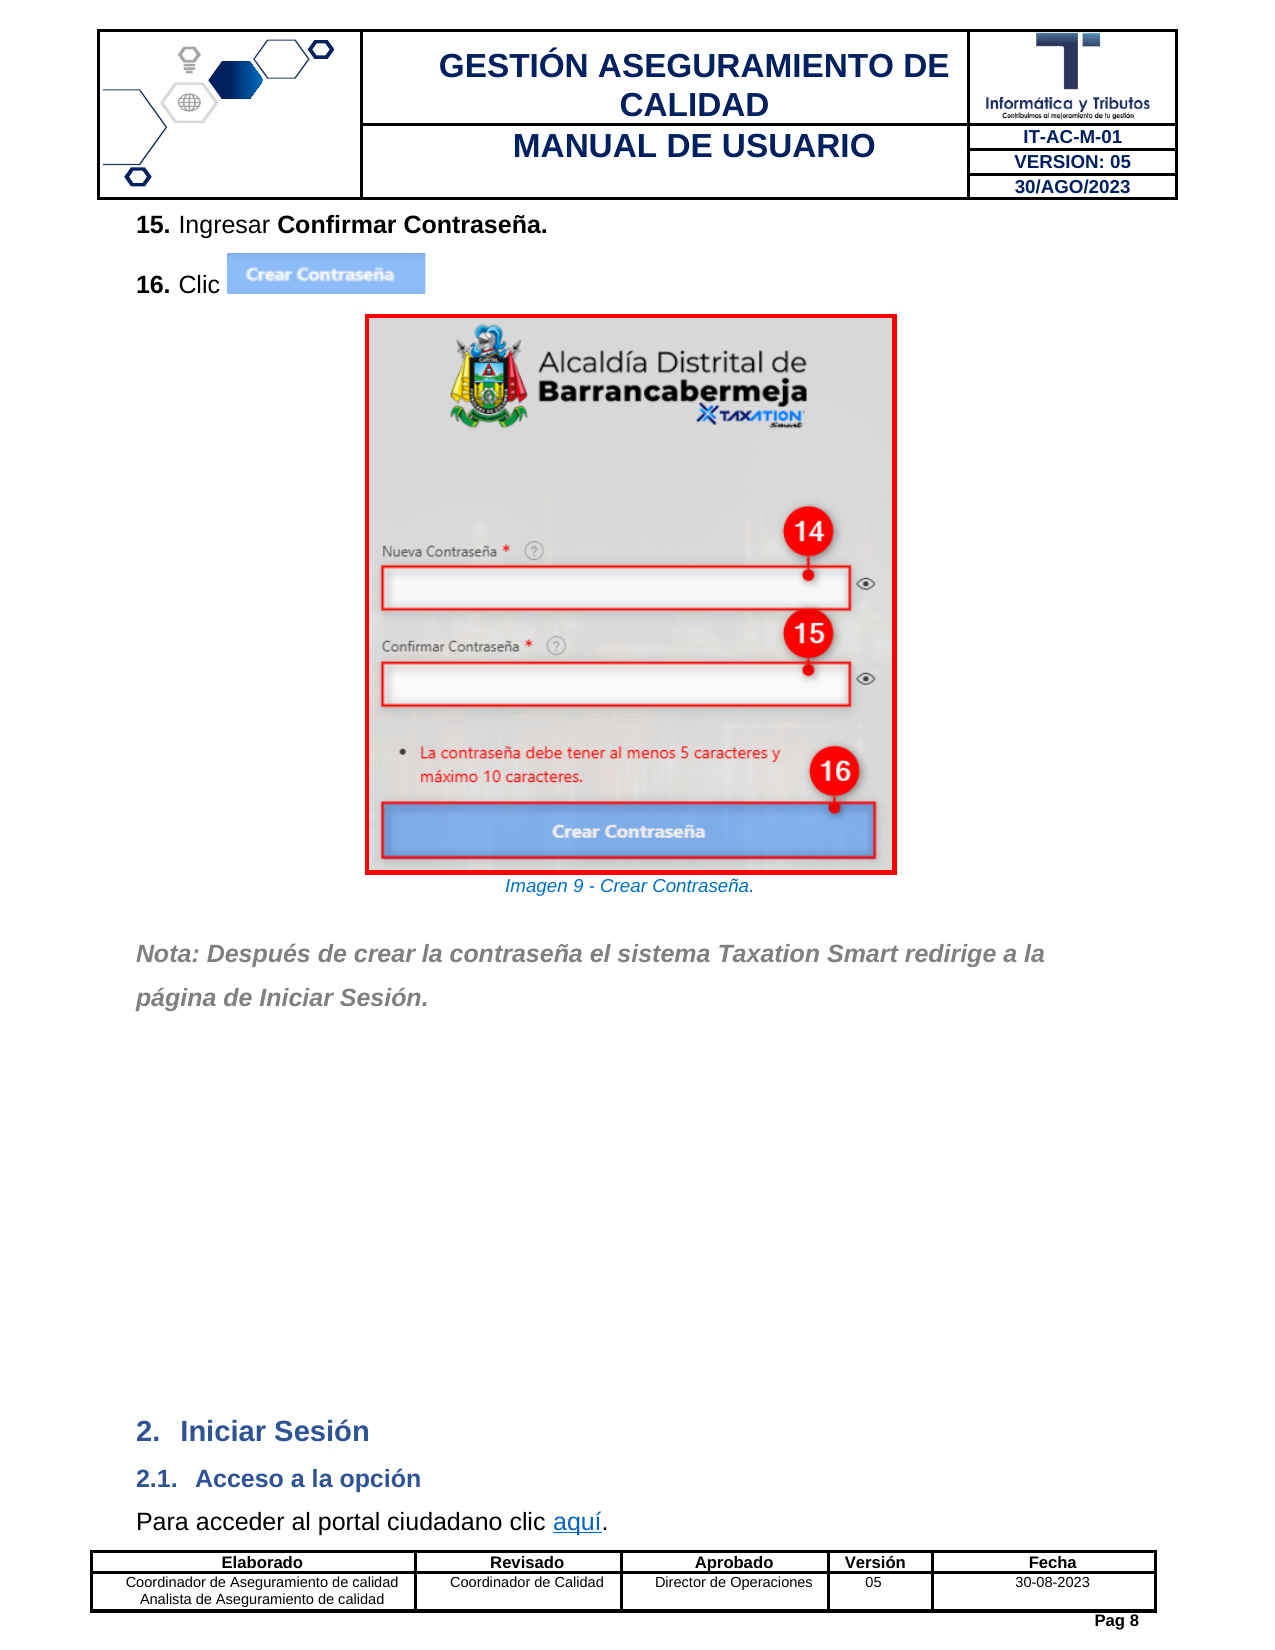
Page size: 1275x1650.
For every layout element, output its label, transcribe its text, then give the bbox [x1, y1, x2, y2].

text Nota: Después de crear la contraseña el sistema Taxation Smart redirige a la página de Iniciar Sesión. [136, 939, 1125, 1011]
subtitle Iniciar Sesión [136, 1414, 1125, 1447]
list Ingresar Confirmar Contraseña. [136, 210, 1125, 239]
picture [369, 318, 892, 870]
subtitle Acceso a la opción [136, 1464, 1125, 1493]
list Clic [136, 253, 1125, 299]
text Para acceder al portal ciudadano clic aquí. [136, 1507, 1125, 1536]
text Imagen 9 - Crear Contraseña. [136, 875, 1125, 896]
picture [985, 32, 1150, 120]
picture [227, 253, 426, 294]
